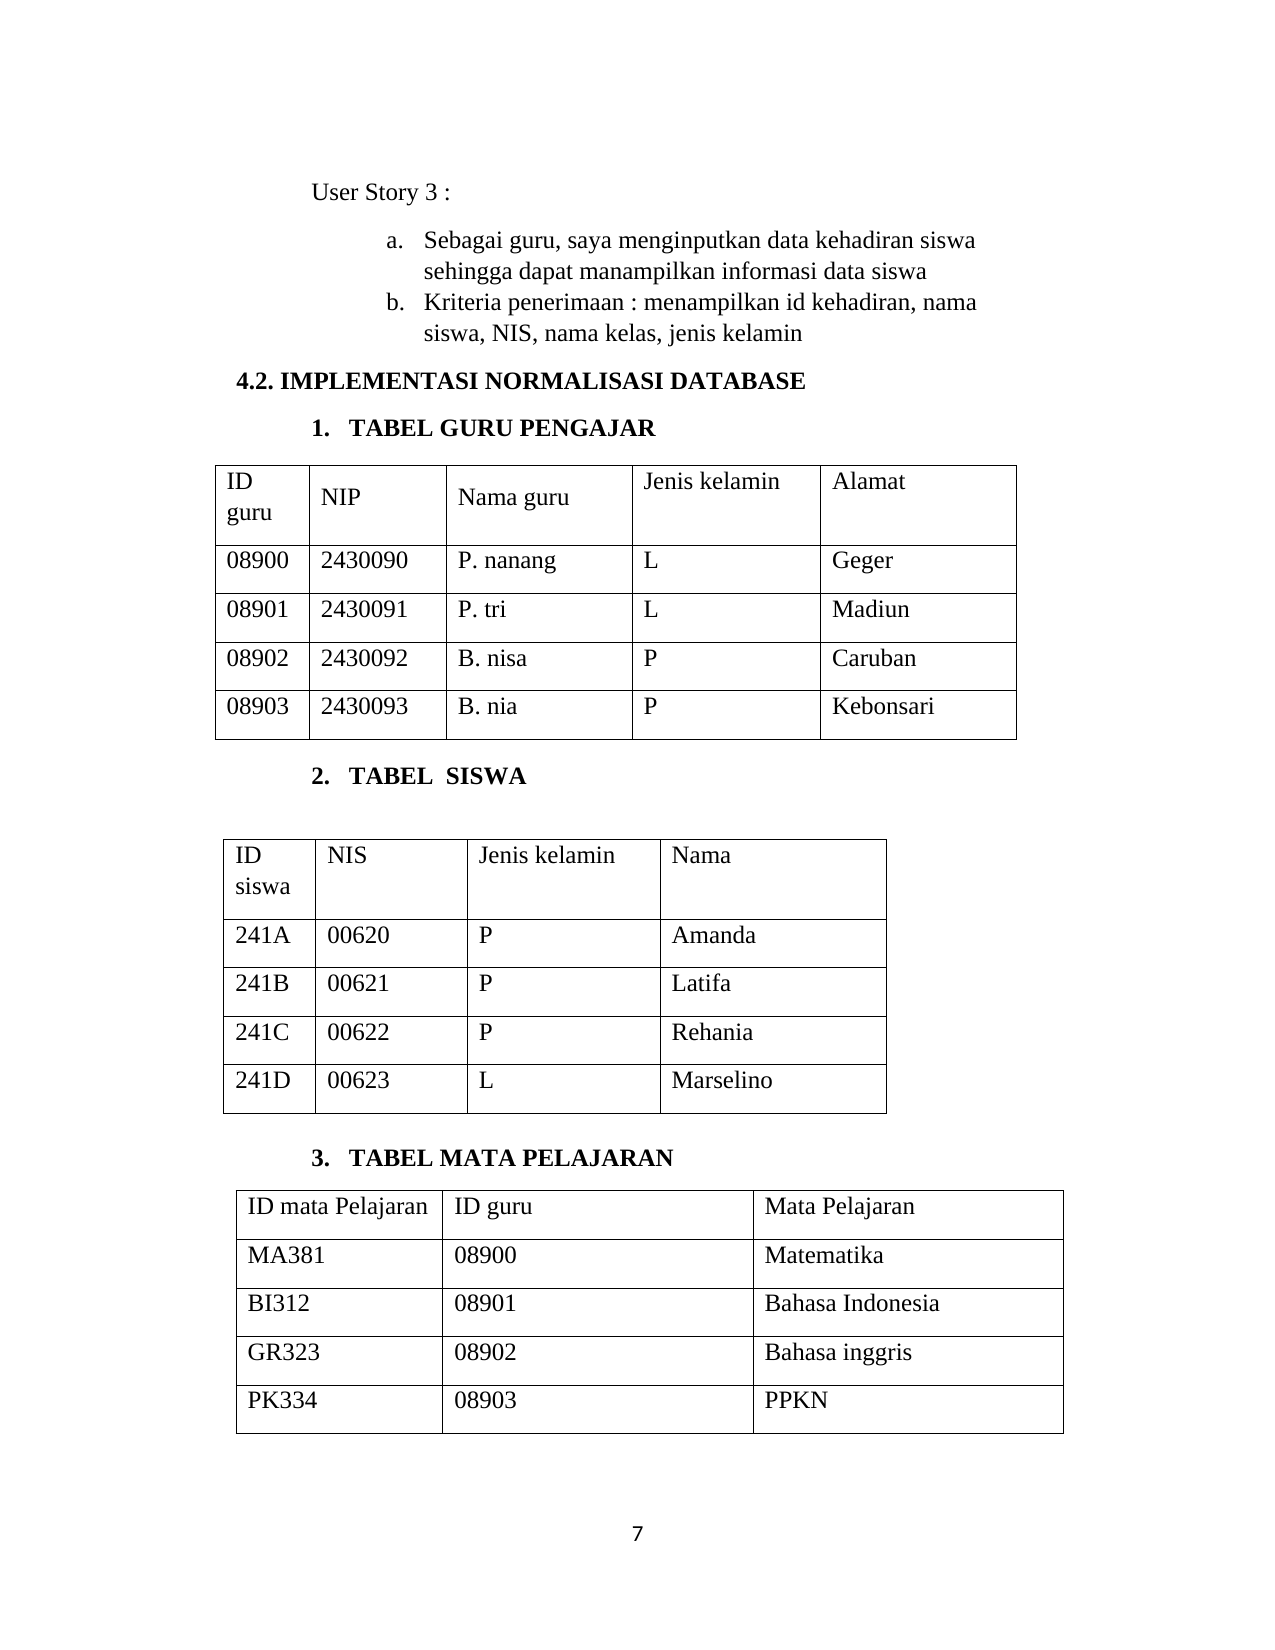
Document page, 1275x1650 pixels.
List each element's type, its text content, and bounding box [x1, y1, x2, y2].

table_cell 08903 [443, 1386, 753, 1433]
table_cell Geger [821, 546, 1016, 593]
table_cell 241D [224, 1065, 315, 1113]
table_cell L [468, 1065, 660, 1113]
text 4.2. IMPLEMENTASI NORMALISASI DATABASE [236, 366, 1039, 394]
table_cell L [633, 546, 820, 593]
list Sebagai guru, saya menginputkan data kehadiran siswa sehingga dapat manampilkan informasi data siswa [386, 225, 1039, 285]
table_header ID mata Pelajaran [237, 1191, 442, 1239]
table_header Alamat [821, 466, 1016, 544]
table_header Mata Pelajaran [754, 1191, 1063, 1239]
table_cell GR323 [237, 1337, 442, 1384]
table_header ID guru [216, 466, 309, 544]
table_cell PK334 [237, 1386, 442, 1433]
table_cell 08903 [216, 691, 309, 739]
list TABEL GURU PENGAJAR [311, 413, 1039, 442]
table_cell P [633, 691, 820, 739]
table_cell Rehania [661, 1017, 886, 1064]
table_cell 2430092 [310, 643, 446, 690]
table_cell 00621 [316, 968, 467, 1016]
table_cell Marselino [661, 1065, 886, 1113]
table_cell 08901 [216, 594, 309, 642]
table_header NIS [316, 840, 467, 919]
table_cell 241B [224, 968, 315, 1016]
table_cell MA381 [237, 1240, 442, 1287]
table_cell B. nisa [447, 643, 632, 690]
table_cell Amanda [661, 920, 886, 967]
table_header Jenis kelamin [468, 840, 660, 919]
table_cell 08901 [443, 1289, 753, 1336]
table_cell P [468, 968, 660, 1016]
table_cell BI312 [237, 1289, 442, 1336]
table_cell 08900 [443, 1240, 753, 1287]
table_cell 00620 [316, 920, 467, 967]
table_cell Bahasa inggris [754, 1337, 1063, 1384]
table_cell P [468, 920, 660, 967]
table_cell Caruban [821, 643, 1016, 690]
table_cell Madiun [821, 594, 1016, 642]
table_header ID guru [443, 1191, 753, 1239]
list TABEL SISWA [311, 509, 1039, 790]
table_cell 2430091 [310, 594, 446, 642]
table_header Jenis kelamin [633, 466, 820, 544]
table_cell Latifa [661, 968, 886, 1016]
table_cell 241C [224, 1017, 315, 1064]
table_cell P [633, 643, 820, 690]
table_cell 241A [224, 920, 315, 967]
table_cell 2430090 [310, 546, 446, 593]
table_cell 08902 [216, 643, 309, 690]
table_cell 08902 [443, 1337, 753, 1384]
table_header Nama [661, 840, 886, 919]
table_cell 08900 [216, 546, 309, 593]
table_cell L [633, 594, 820, 642]
table_cell PPKN [754, 1386, 1063, 1433]
table_cell 00622 [316, 1017, 467, 1064]
table_header ID siswa [224, 840, 315, 919]
table_cell P. nanang [447, 546, 632, 593]
table_header Nama guru [447, 466, 632, 544]
text User Story 3 : [311, 177, 1039, 206]
table_cell P [468, 1017, 660, 1064]
table_cell Kebonsari [821, 691, 1016, 739]
list TABEL MATA PELAJARAN [311, 1143, 1039, 1171]
table_cell Matematika [754, 1240, 1063, 1287]
table_cell B. nia [447, 691, 632, 739]
table_cell 2430093 [310, 691, 446, 739]
table_cell 00623 [316, 1065, 467, 1113]
list Kriteria penerimaan : menampilkan id kehadiran, nama siswa, NIS, nama kelas, jenis kelamin [386, 287, 1039, 347]
table_cell Bahasa Indonesia [754, 1289, 1063, 1336]
table_cell P. tri [447, 594, 632, 642]
table_header NIP [310, 466, 446, 544]
